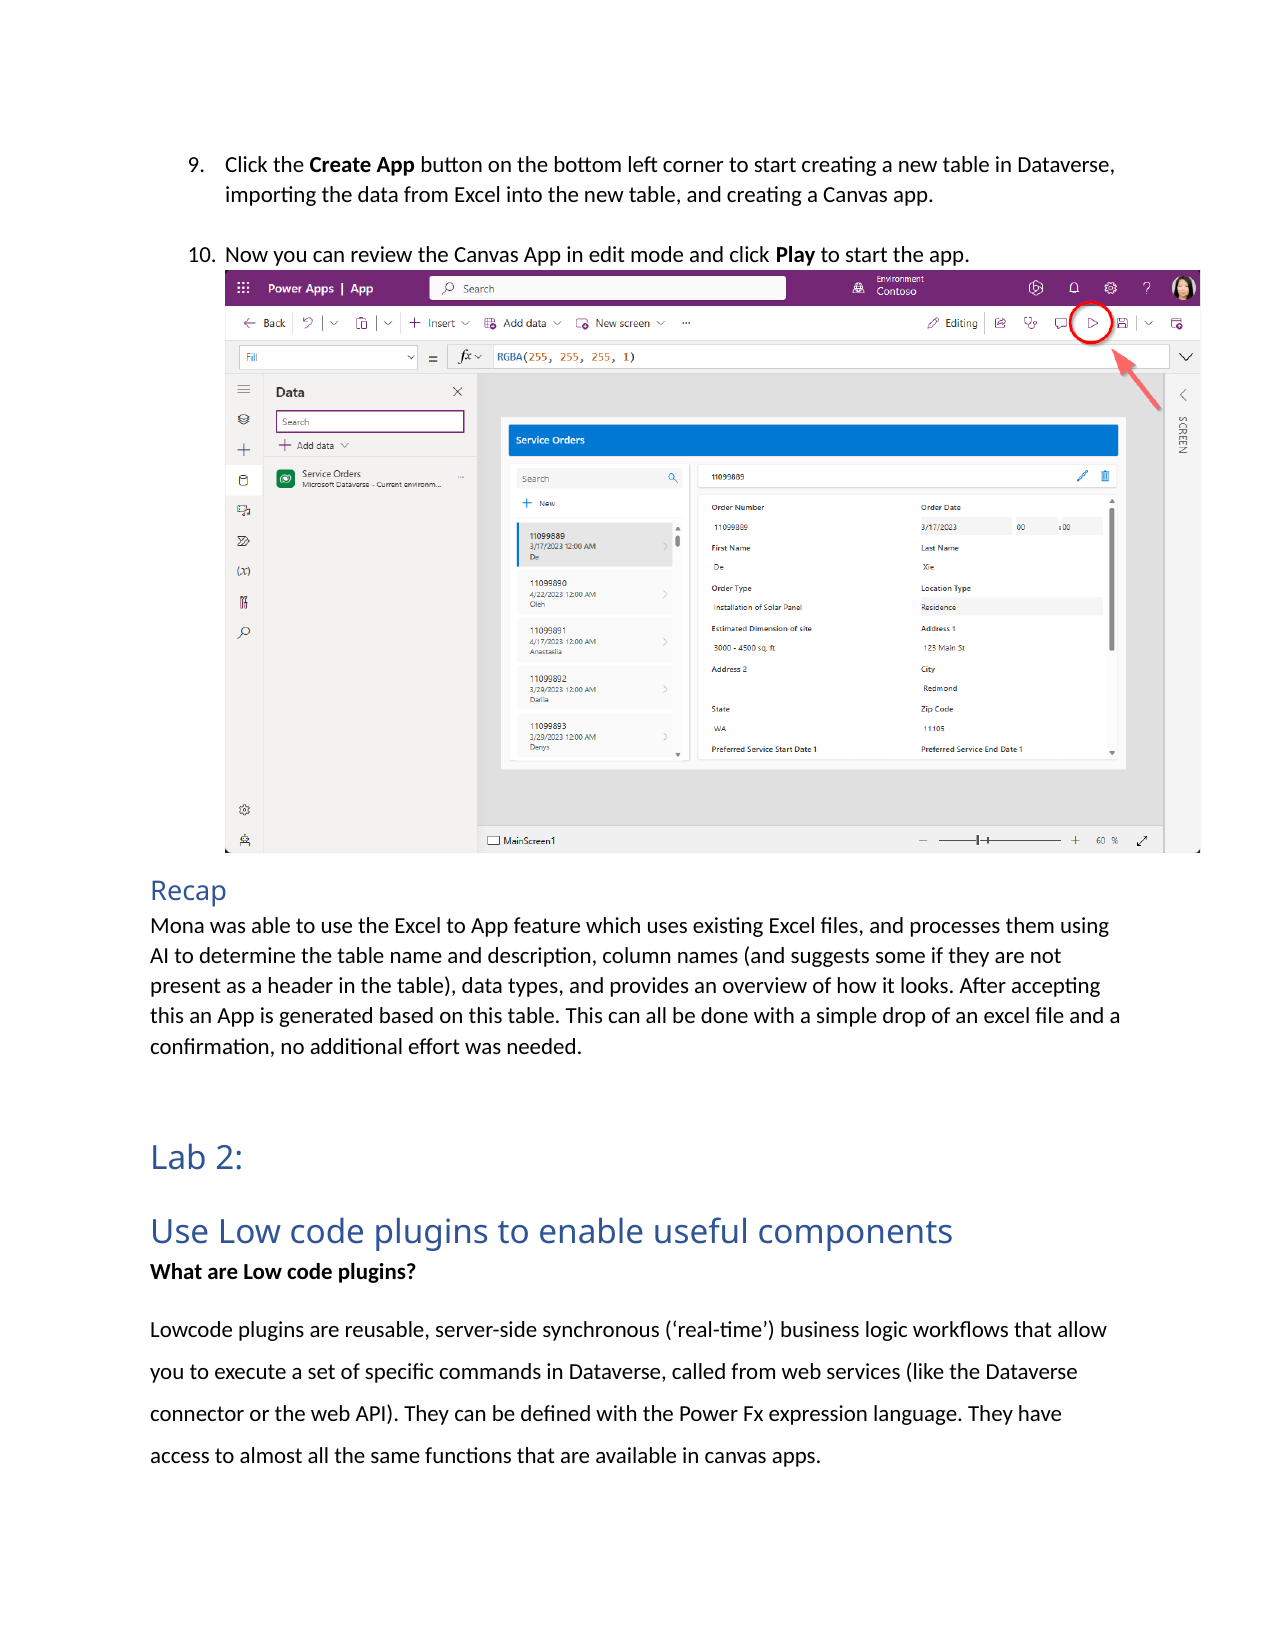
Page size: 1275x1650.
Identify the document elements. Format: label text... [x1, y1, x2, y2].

text What are Low code plugins? [150, 1257, 1125, 1285]
text Mona was able to use the Excel to App feature which uses existing Excel files, and processes them using AI to determine the table name and description, column names (and suggests some if they are not present as a header in the table), data types, and provides an overview of how it looks. After accepting this an App is generated based on this table. This can all be done with a simple drop of an excel file and a confirmation, no additional effort was needed. [150, 911, 1125, 1060]
subtitle Recap [150, 871, 1125, 908]
text Lowcode plugins are reusable, server-side synchronous (‘real-time’) business logic workflows that allow you to execute a set of specific commands in Dataverse, called from web services (like the Dataverse connector or the web API). They can be defined with the Power Fx expression language. They have access to almost all the same functions that are available in canvas apps. [150, 1315, 1125, 1469]
picture [225, 270, 1200, 853]
list Click the Create App button on the bottom left corner to start creating a new table in Dataverse, importing the data from Excel into the new table, and creating a Canvas app. [187, 150, 1125, 208]
subtitle Use Low code plugins to enable useful components [150, 1208, 1125, 1253]
subtitle Lab 2: [150, 1134, 1125, 1179]
